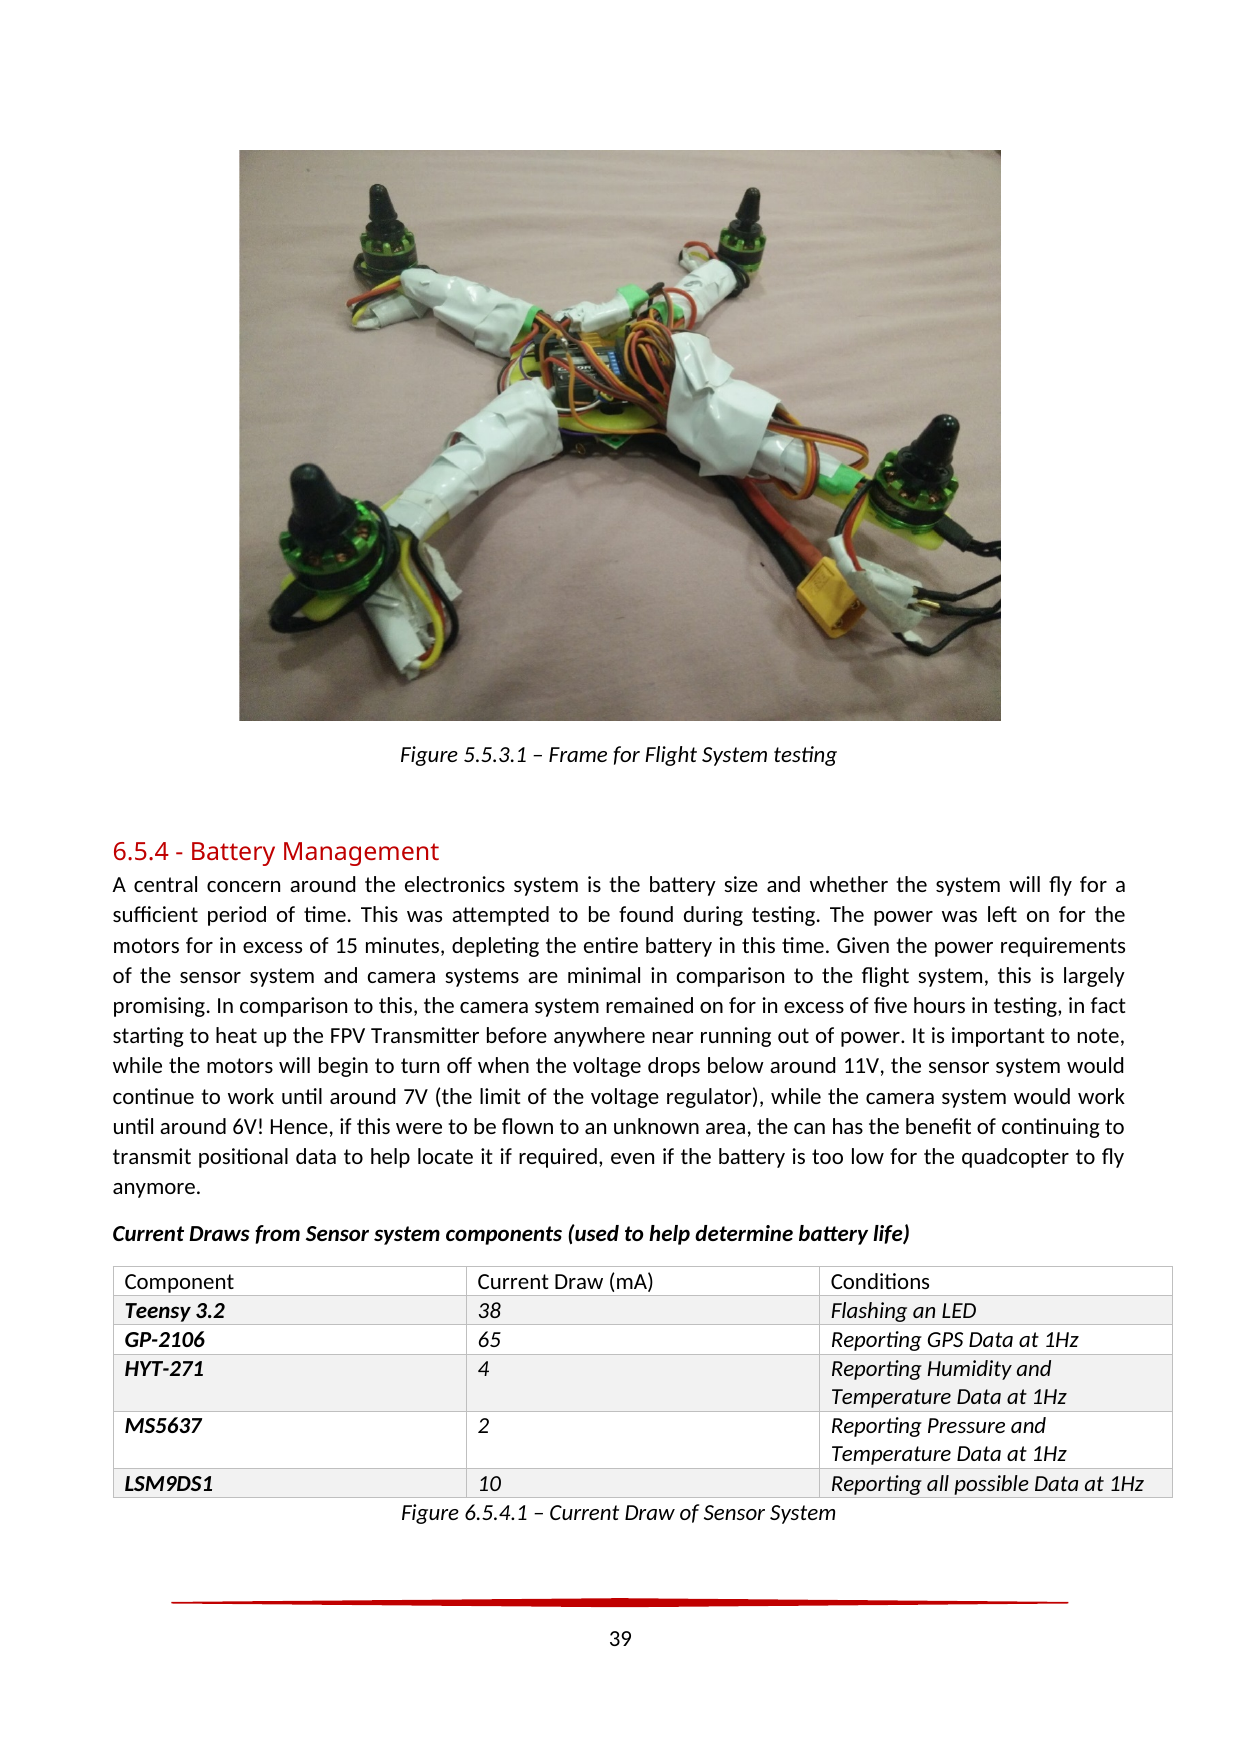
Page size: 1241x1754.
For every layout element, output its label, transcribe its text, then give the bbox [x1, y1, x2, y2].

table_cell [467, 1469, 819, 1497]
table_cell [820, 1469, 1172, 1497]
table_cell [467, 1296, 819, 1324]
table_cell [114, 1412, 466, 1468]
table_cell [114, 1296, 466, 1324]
text Figure 6.5.4.1 – Current Draw of Sensor System [112, 1498, 1128, 1526]
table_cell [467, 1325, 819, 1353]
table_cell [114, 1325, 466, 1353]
picture [239, 150, 1001, 721]
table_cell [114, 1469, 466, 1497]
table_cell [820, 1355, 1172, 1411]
text Current Draws from Sensor system components (used to help determine battery life) [112, 1219, 1128, 1247]
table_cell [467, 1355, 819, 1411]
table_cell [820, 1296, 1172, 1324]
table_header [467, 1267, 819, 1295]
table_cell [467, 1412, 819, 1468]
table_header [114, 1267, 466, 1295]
text A central concern around the electronics system is the battery size and whether the system will fly for a sufficient period of time. This was attempted to be found during testing. The power was left on for the motors for in excess of 15 minutes, depleting the entire battery in this time. Given the power requirements of the sensor system and camera systems are minimal in comparison to the flight system, this is largely promising. In comparison to this, the camera system remained on for in excess of five hours in testing, in fact starting to heat up the FPV Transmitter before anywhere near running out of power. It is important to note, while the motors will begin to turn off when the voltage drops below around 11V, the sensor system would continue to work until around 7V (the limit of the voltage regulator), while the camera system would work until around 6V! Hence, if this were to be flown to an unknown area, the can has the benefit of continuing to transmit positional data to help locate it if required, even if the battery is too low for the quadcopter to fly anymore. [112, 870, 1128, 1201]
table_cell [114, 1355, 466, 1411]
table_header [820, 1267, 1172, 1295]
text Figure 5.5.3.1 – Frame for Flight System testing [112, 740, 1128, 768]
subtitle 6.5.4 - Battery Management [112, 834, 1128, 868]
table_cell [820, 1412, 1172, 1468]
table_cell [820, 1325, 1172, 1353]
